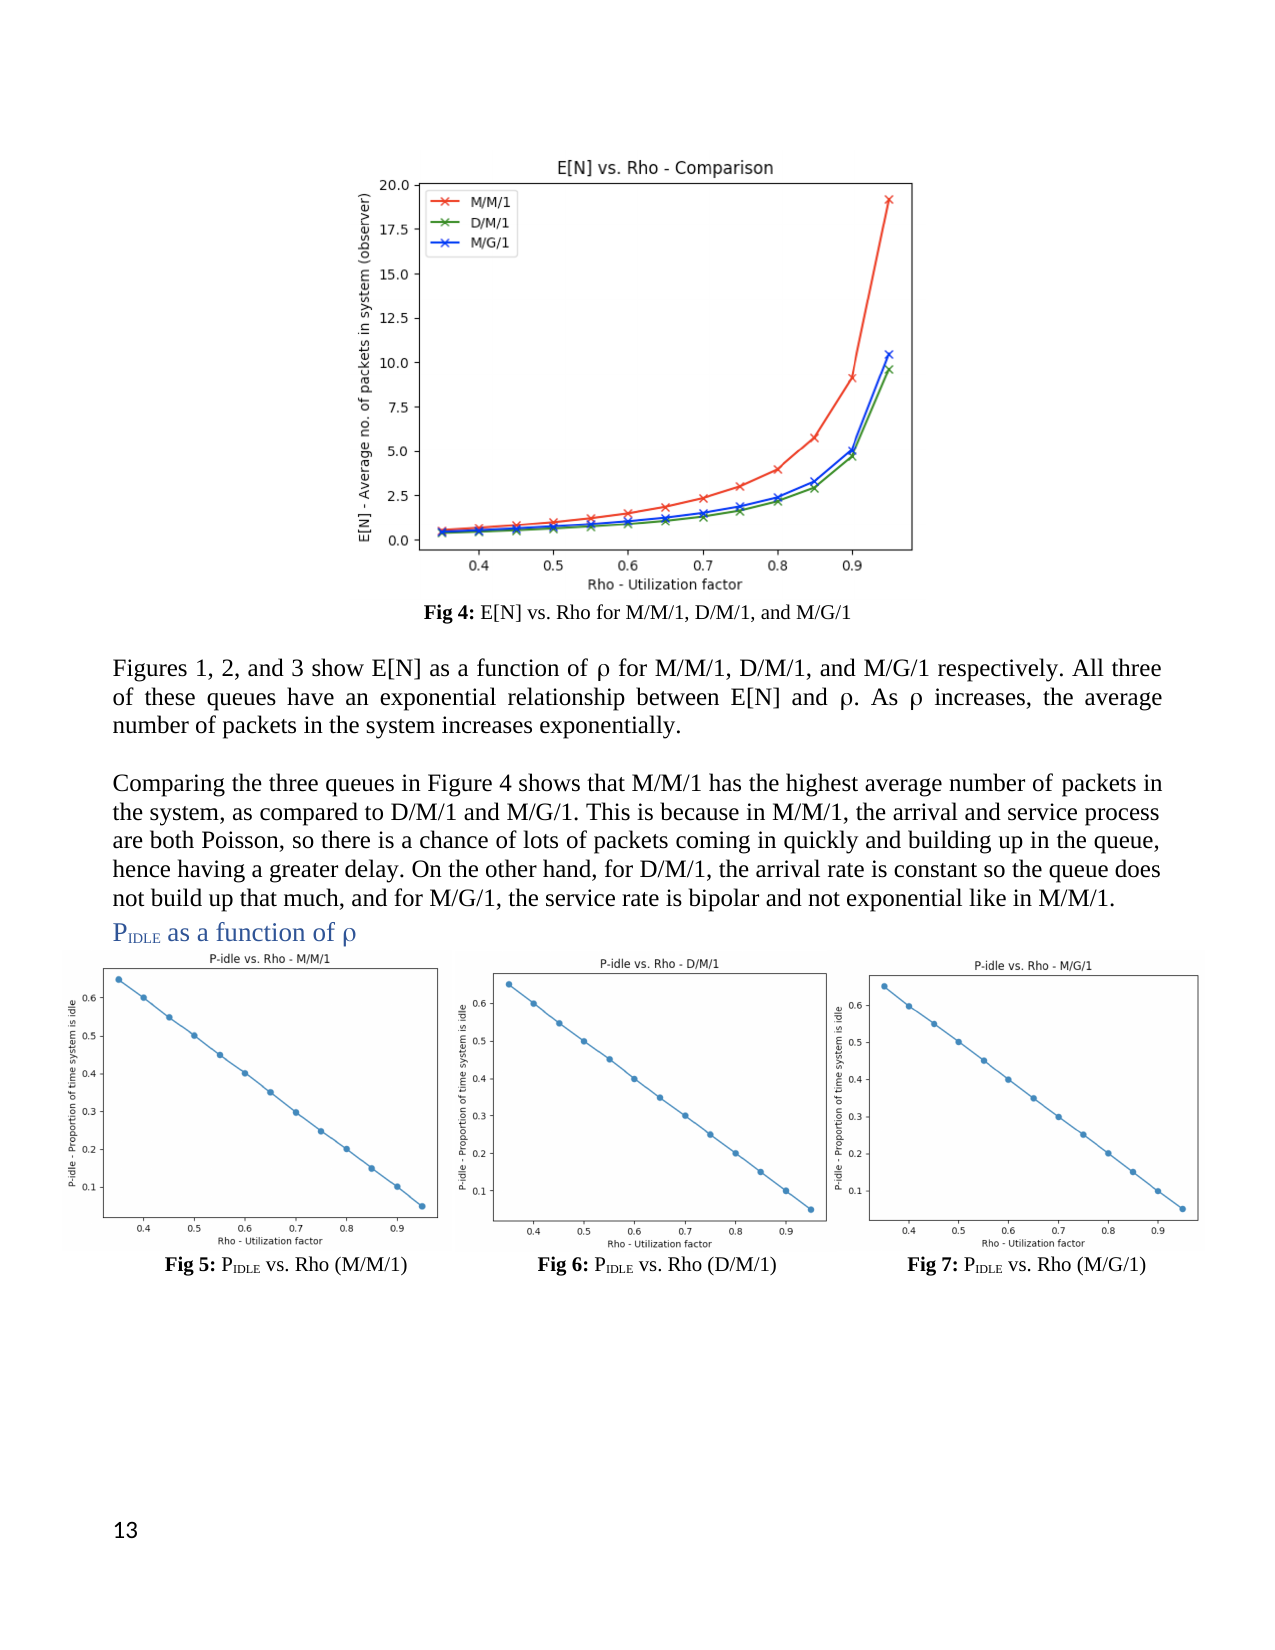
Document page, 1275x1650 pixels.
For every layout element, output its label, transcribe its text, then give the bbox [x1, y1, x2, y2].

text Fig 4: E[N] vs. Rho for M/M/1, D/M/1, and M/G/1 [112, 600, 1162, 624]
picture [348, 150, 927, 600]
picture [455, 950, 1206, 1252]
text Fig 5: PIDLE vs. Rho (M/M/1) Fig 6: PIDLE vs. Rho (D/M/1) Fig 7: PIDLE vs. Rho (M/G/1) [112, 1252, 1162, 1276]
subtitle PIDLE as a function of [112, 916, 1162, 947]
text Figures 1, 2, and 3 show E[N] as a function of for M/M/1, D/M/1, and M/G/1 respectively. All three of these queues have an exponential relationship between E[N] and . As increases, the average number of packets in the system increases exponentially. [112, 653, 1162, 739]
picture [61, 950, 452, 1251]
text Comparing the three queues in Figure 4 shows that M/M/1 has the highest average number of packets in the system, as compared to D/M/1 and M/G/1. This is because in M/M/1, the arrival and service process are both Poisson, so there is a chance of lots of packets coming in quickly and building up in the queue, hence having a greater delay. On the other hand, for D/M/1, the arrival rate is constant so the queue does not build up that much, and for M/G/1, the service rate is bipolar and not exponential like in M/M/1. [112, 768, 1162, 912]
